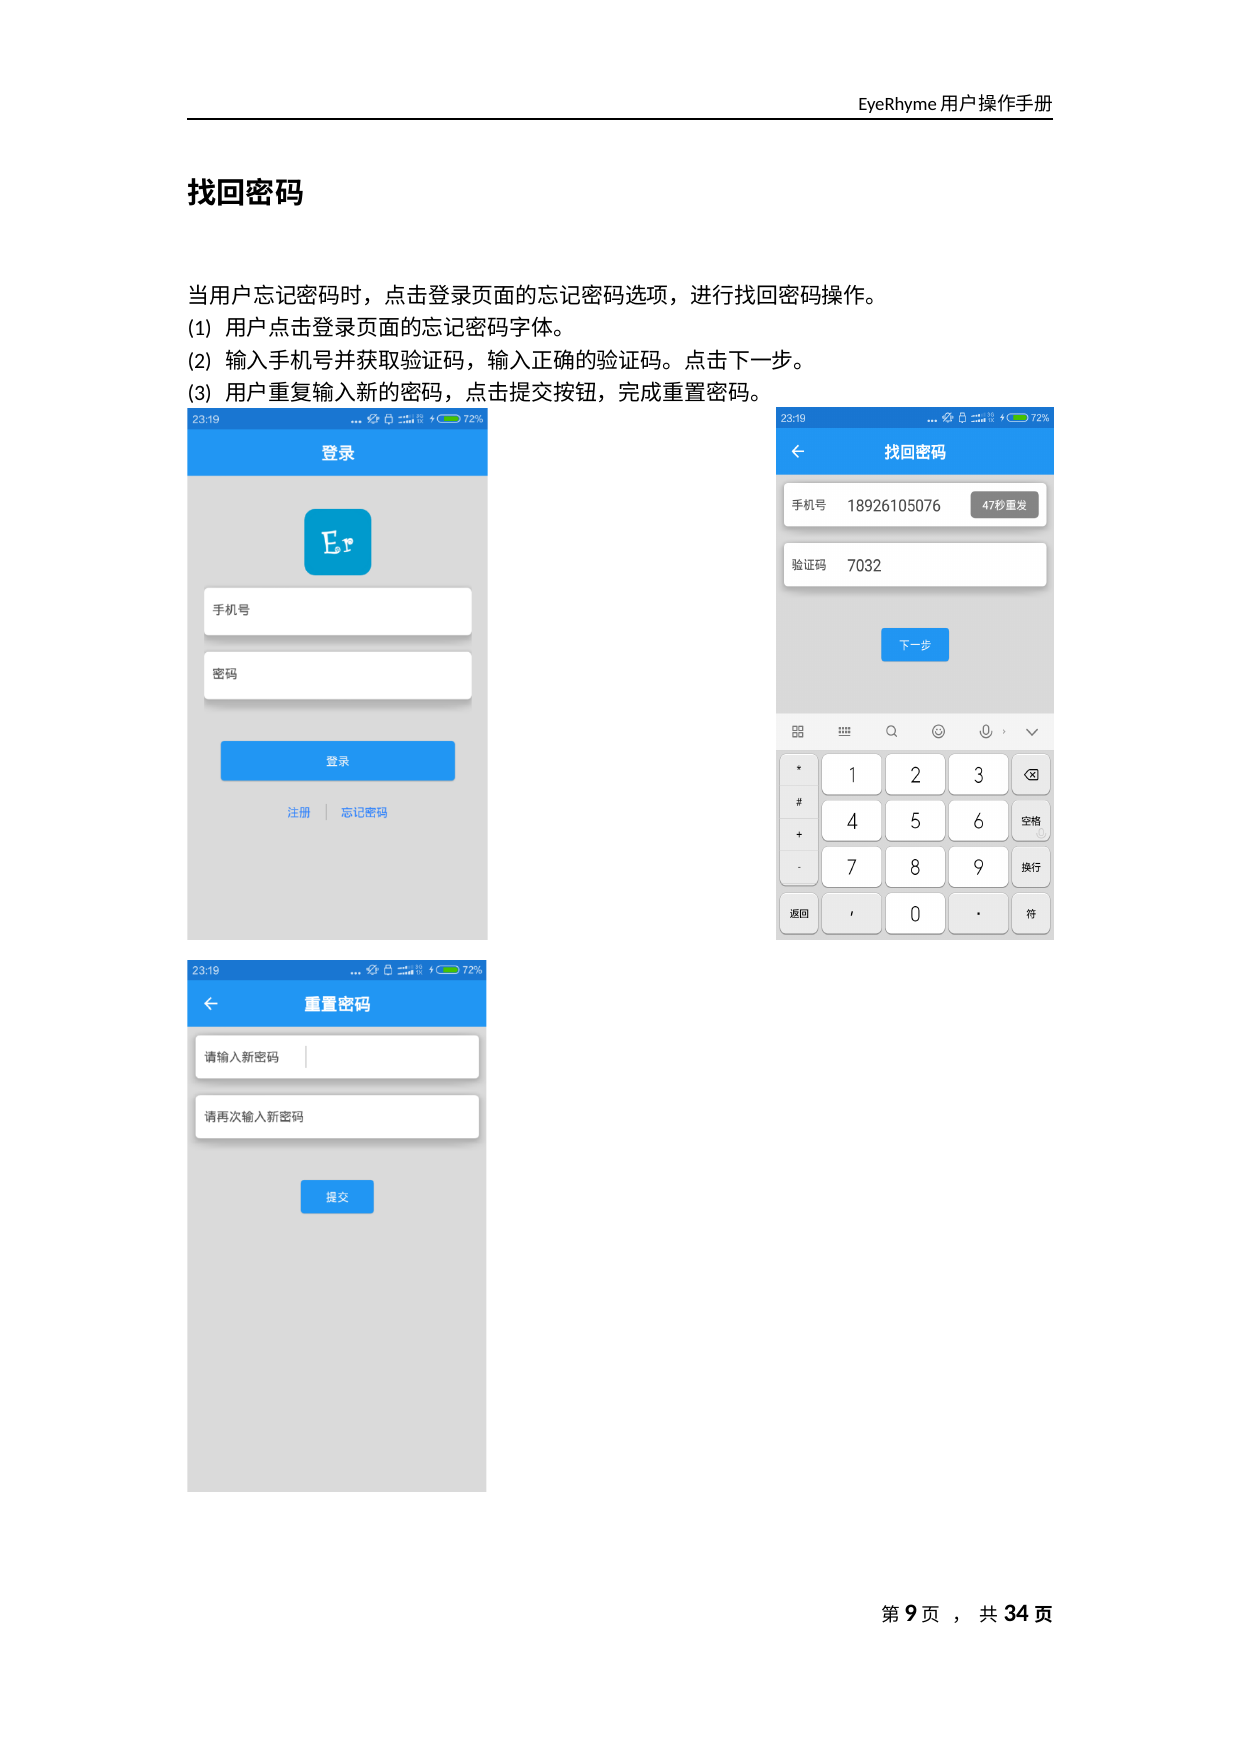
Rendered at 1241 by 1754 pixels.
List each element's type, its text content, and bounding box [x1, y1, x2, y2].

subtitle 找回密码 [187, 158, 1053, 223]
list 用户点击登录页面的忘记密码字体。 [187, 310, 1053, 342]
list 用户重复输入新的密码，点击提交按钮，完成重置密码。 [187, 375, 1053, 407]
picture [776, 407, 1054, 940]
list 输入手机号并获取验证码，输入正确的验证码。点击下一步。 [187, 342, 1053, 375]
text 当用户忘记密码时，点击登录页面的忘记密码选项，进行找回密码操作。 [187, 277, 1053, 310]
picture [187, 960, 487, 1492]
picture [187, 408, 488, 940]
